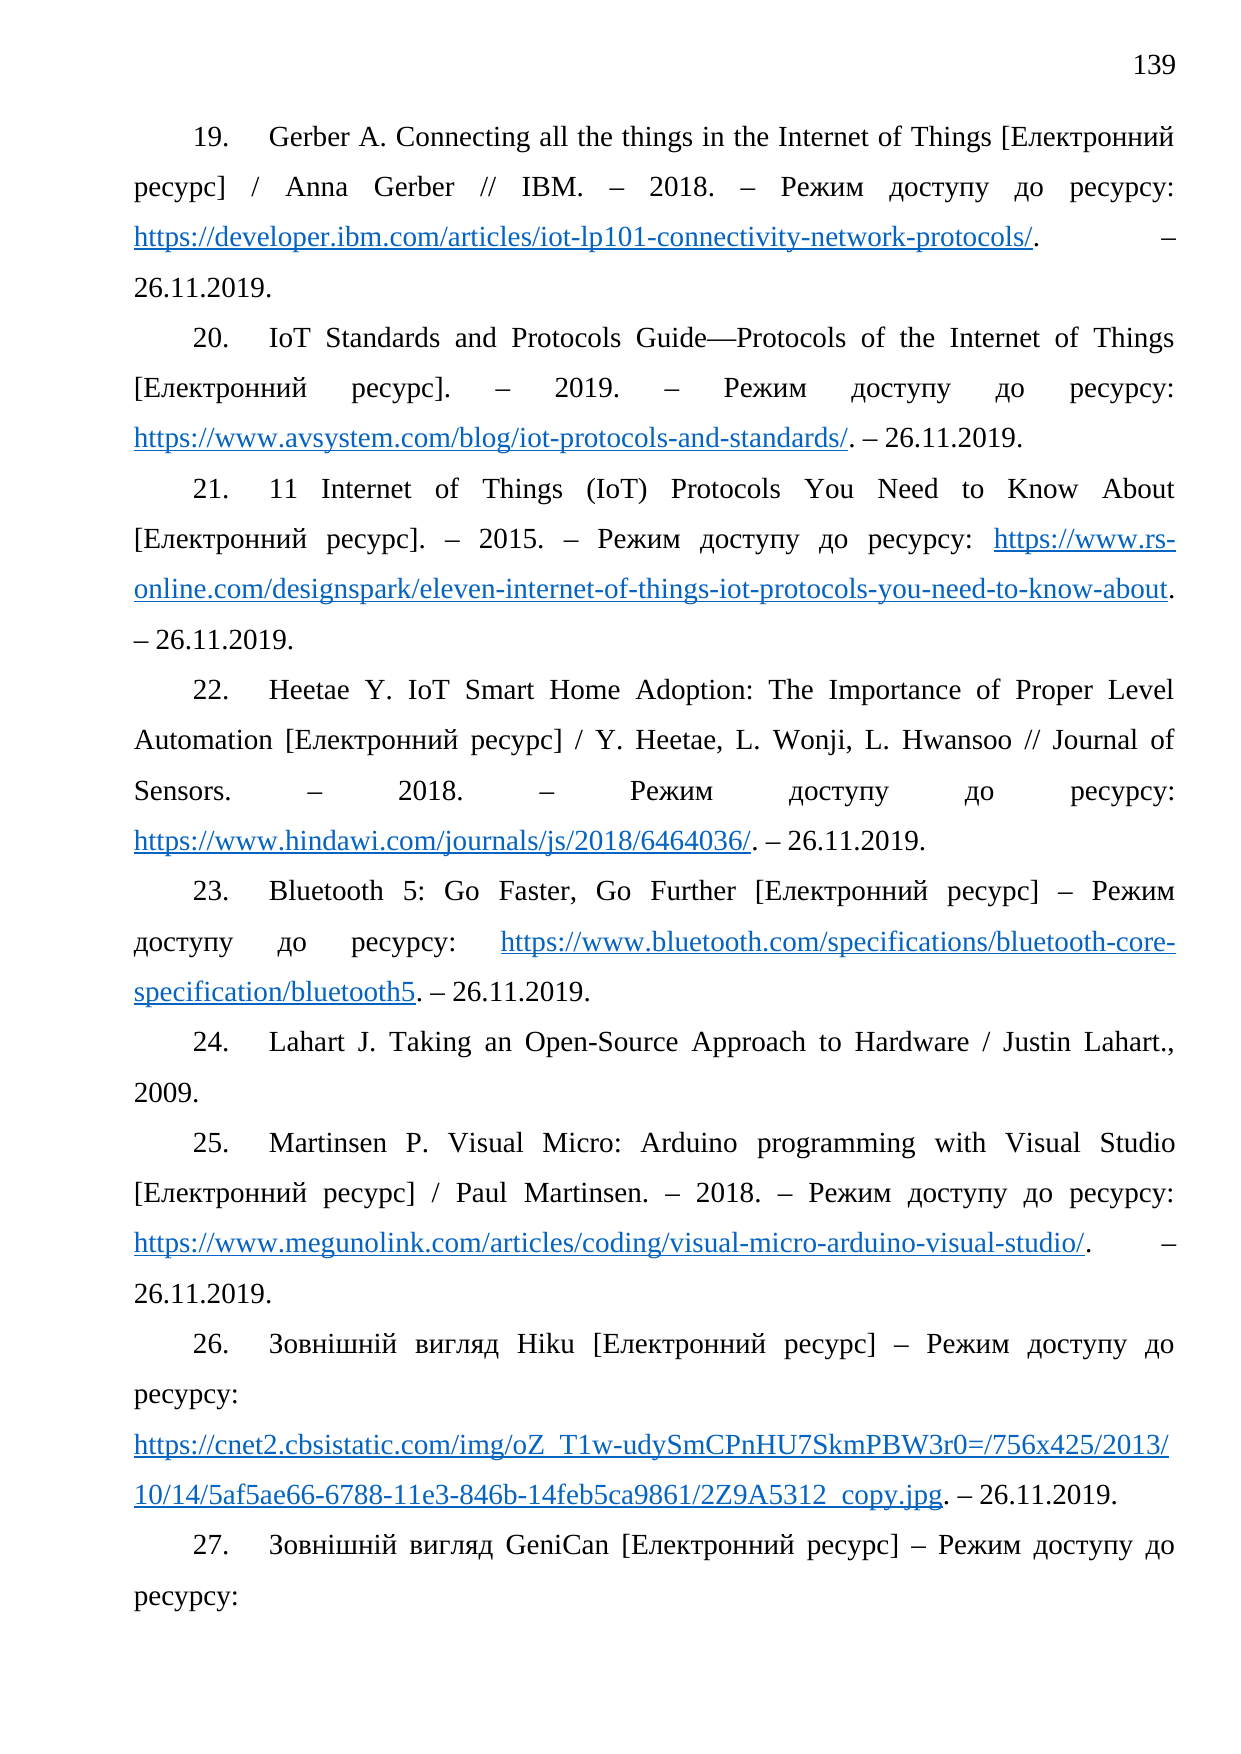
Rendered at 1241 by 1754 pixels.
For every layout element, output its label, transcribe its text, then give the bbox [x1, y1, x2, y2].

list Heetae Y. IoT Smart Home Adoption: The Importance of Proper Level Automation [Електронний ресурс] / Y. Heetae, L. Wonji, L. Hwansoo // Journal of Sensors. – 2018. – Режим доступу до ресурсу: https://www.hindawi.com/journals/js/2018/6464036/. – 26.11.2019. [133, 672, 1176, 748]
list Gerber A. Connecting all the things in the Internet of Things [Електронний ресурс] / Anna Gerber // IBM. – 2018. – Режим доступу до ресурсу: https://developer.ibm.com/articles/iot-lp101-connectivity-network-protocols/. – 26.11.2019. [133, 119, 1176, 303]
list Heetae Y. IoT Smart Home Adoption: The Importance of Proper Level Automation [Електронний ресурс] / Y. Heetae, L. Wonji, L. Hwansoo // Journal of Sensors. – 2018. – Режим доступу до ресурсу: https://www.hindawi.com/journals/js/2018/6464036/. – 26.11.2019. [133, 749, 1176, 857]
list Зовнішній вигляд Hiku [Електронний ресурс] – Режим доступу до ресурсу: https://cnet2.cbsistatic.com/img/oZ_T1w-udySmCPnHU7SkmPBW3r0=/756x425/2013/10/14/5af5ae66-6788-11e3-846b-14feb5ca9861/2Z9A5312_copy.jpg. – 26.11.2019. [133, 1326, 1176, 1511]
list 11 Internet of Things (IoT) Protocols You Need to Know About [Електронний ресурс]. – 2015. – Режим доступу до ресурсу: https://www.rs-online.com/designspark/eleven-internet-of-things-iot-protocols-you-need-to-know-about. – 26.11.2019. [133, 471, 1176, 655]
list Martinsen P. Visual Micro: Arduino programming with Visual Studio [Електронний ресурс] / Paul Martinsen. – 2018. – Режим доступу до ресурсу: https://www.megunolink.com/articles/coding/visual-micro-arduino-visual-studio/. – 26.11.2019. [133, 1125, 1176, 1309]
list Bluetooth 5: Go Faster, Go Further [Електронний ресурс] – Режим доступу до ресурсу: https://www.bluetooth.com/specifications/bluetooth-core-specification/bluetooth5. – 26.11.2019. [133, 957, 1176, 1008]
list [133, 1527, 1176, 1611]
list Bluetooth 5: Go Faster, Go Further [Електронний ресурс] – Режим доступу до ресурсу: https://www.bluetooth.com/specifications/bluetooth-core-specification/bluetooth5. – 26.11.2019. [133, 873, 1176, 950]
list Lahart J. Taking an Open-Source Approach to Hardware / Justin Lahart., 2009. [133, 1024, 1176, 1108]
list IoT Standards and Protocols Guide—Protocols of the Internet of Things [Електронний ресурс]. – 2019. – Режим доступу до ресурсу: https://www.avsystem.com/blog/iot-protocols-and-standards/. – 26.11.2019. [133, 320, 1176, 454]
